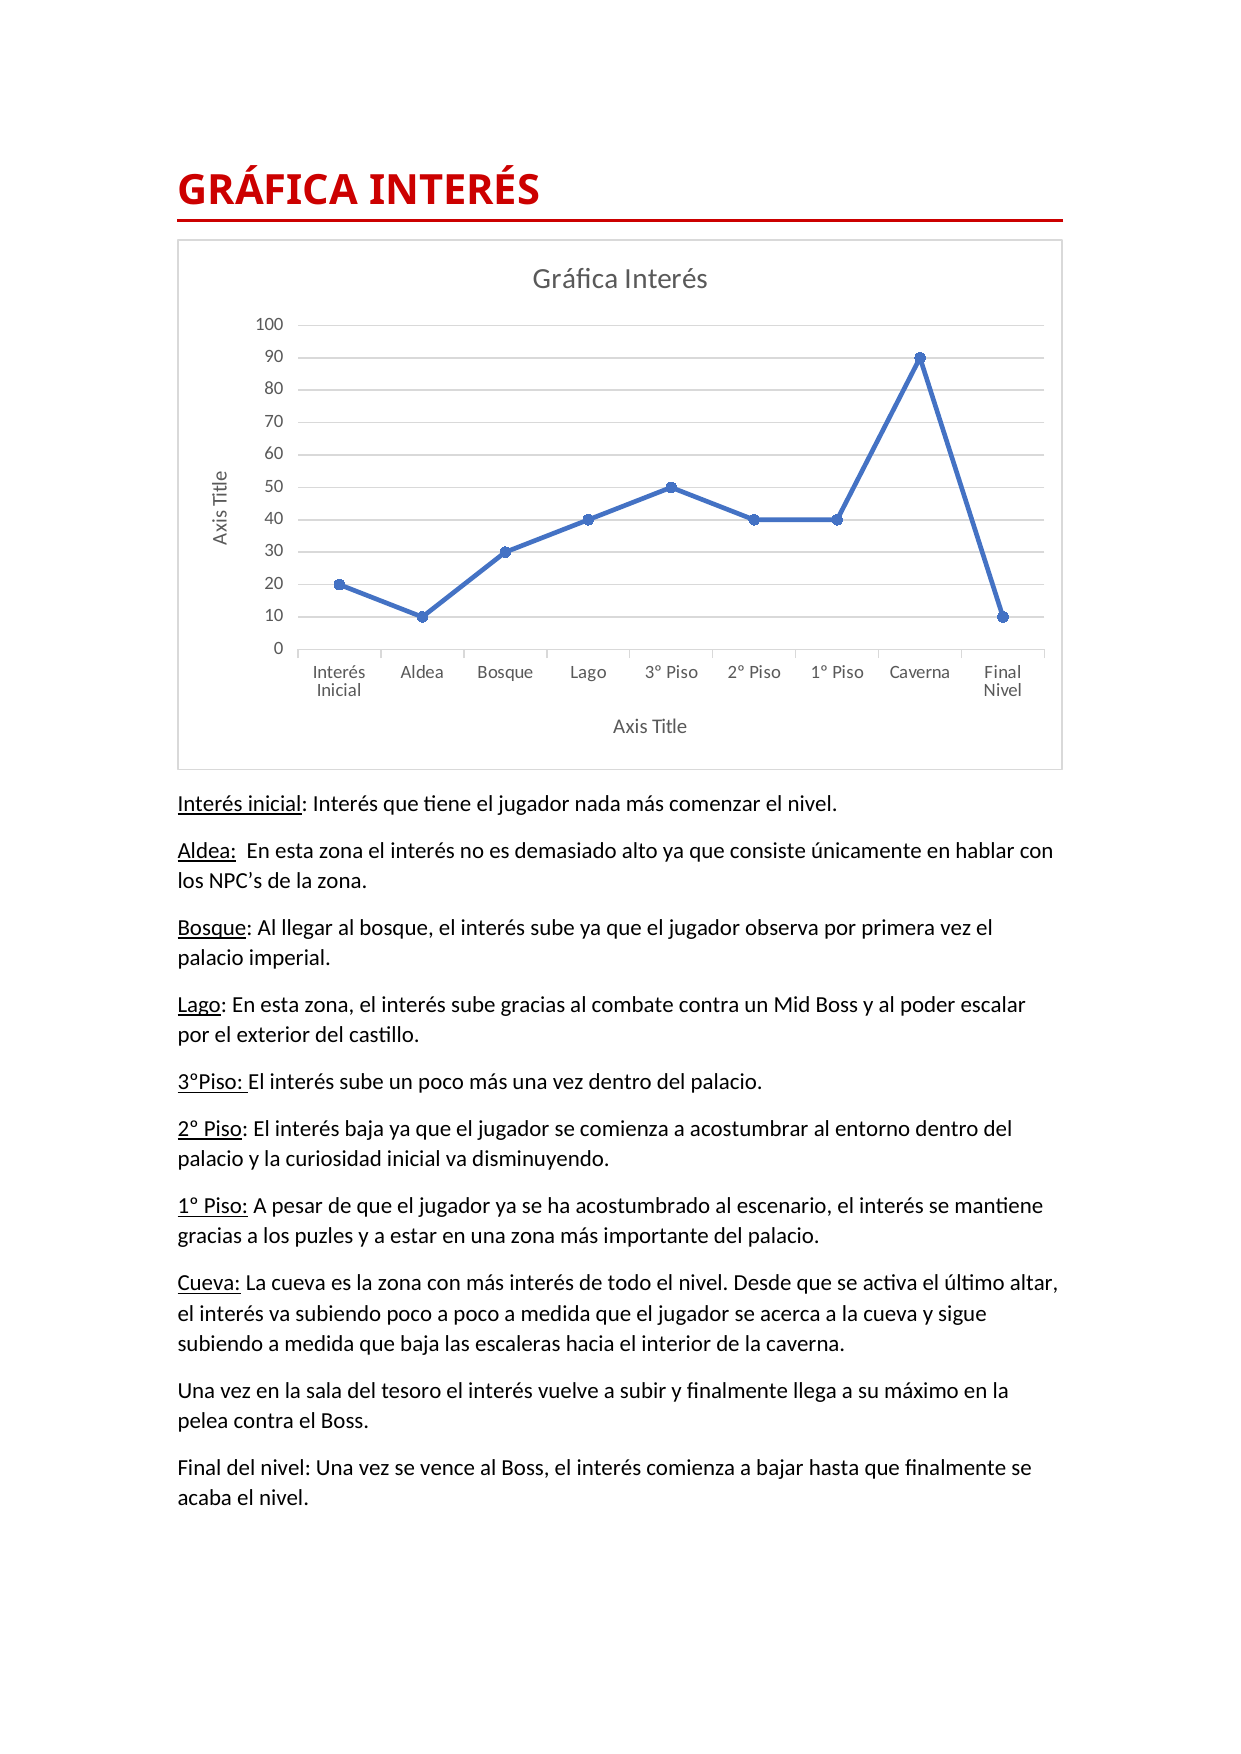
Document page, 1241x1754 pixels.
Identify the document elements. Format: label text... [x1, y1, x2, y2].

subtitle GRÁFICA INTERÉS [177, 160, 1063, 219]
text Interés inicial: Interés que tiene el jugador nada más comenzar el nivel. [177, 789, 1063, 817]
text Cueva: La cueva es la zona con más interés de todo el nivel. Desde que se activa el último altar, el interés va subiendo poco a poco a medida que el jugador se acerca a la cueva y sigue subiendo a medida que baja las escaleras hacia el interior de la caverna. [177, 1268, 1063, 1357]
text Aldea: En esta zona el interés no es demasiado alto ya que consiste únicamente en hablar con los NPC’s de la zona. [177, 836, 1063, 894]
text Lago: En esta zona, el interés sube gracias al combate contra un Mid Boss y al poder escalar por el exterior del castillo. [177, 990, 1063, 1049]
text Una vez en la sala del tesoro el interés vuelve a subir y finalmente llega a su máximo en la pelea contra el Boss. [177, 1376, 1063, 1434]
text 1º Piso: A pesar de que el jugador ya se ha acostumbrado al escenario, el interés se mantiene gracias a los puzles y a estar en una zona más importante del palacio. [177, 1191, 1063, 1250]
text 3ºPiso: El interés sube un poco más una vez dentro del palacio. [177, 1067, 1063, 1096]
text Final del nivel: Una vez se vence al Boss, el interés comienza a bajar hasta que finalmente se acaba el nivel. [177, 1453, 1063, 1511]
text Bosque: Al llegar al bosque, el interés sube ya que el jugador observa por primera vez el palacio imperial. [177, 913, 1063, 972]
text 2º Piso: El interés baja ya que el jugador se comienza a acostumbrar al entorno dentro del palacio y la curiosidad inicial va disminuyendo. [177, 1114, 1063, 1173]
